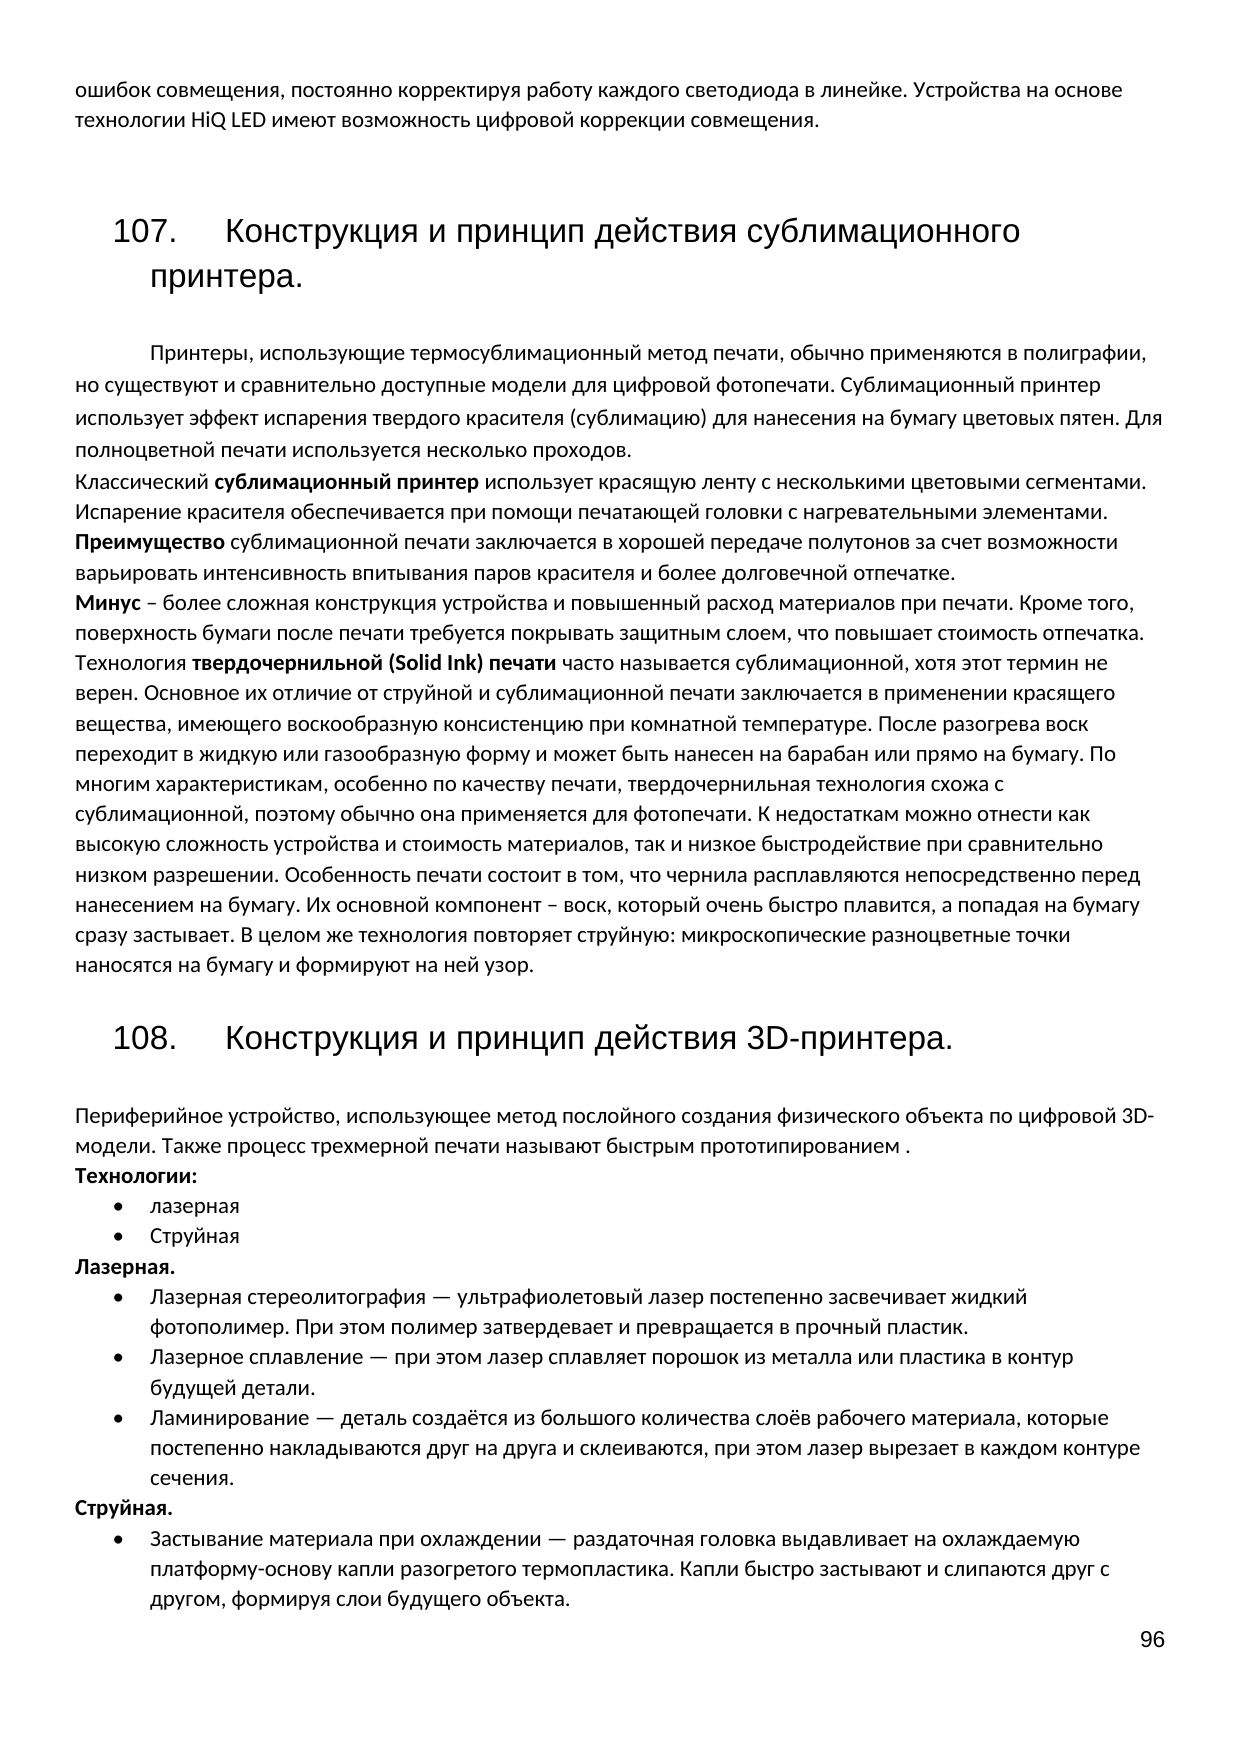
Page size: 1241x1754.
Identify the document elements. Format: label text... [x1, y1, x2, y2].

list Застывание материала при охлаждении — раздаточная головка выдавливает на охлаждаемую платформу-основу капли разогретого термопластика. Капли быстро застывают и слипаются друг с другом, формируя слои будущего объекта. [112, 1524, 1165, 1612]
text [75, 75, 1165, 133]
text Принтеры, использующие термосублимационный метод печати, обычно применяются в полиграфии, но существуют и сравнительно доступные модели для цифровой фотопечати. Сублимационный принтер использует эффект испарения твердого красителя (сублимацию) для нанесения на бумагу цветовых пятен. Для полноцветной печати используется несколько проходов. [75, 338, 1165, 463]
text Струйная. [75, 1493, 1165, 1522]
list Струйная [112, 1222, 1165, 1250]
list лазерная [112, 1191, 1165, 1219]
text Технологии: [75, 1161, 1165, 1189]
subtitle Конструкция и принцип действия 3D-принтера. [112, 1018, 1165, 1057]
text Минус – более сложная конструкция устройства и повышенный расход материалов при печати. Кроме того, поверхность бумаги после печати требуется покрывать защитным слоем, что повышает стоимость отпечатка. [75, 588, 1165, 646]
subtitle Конструкция и принцип действия сублимационного принтера. [112, 211, 1165, 294]
text Технология твердочернильной (Solid Ink) печати часто называется сублимационной, хотя этот термин не верен. Основное их отличие от струйной и сублимационной печати заключается в применении красящего вещества, имеющего воскообразную консистенцию при комнатной температуре. После разогрева воск переходит в жидкую или газообразную форму и может быть нанесен на барабан или прямо на бумагу. По многим характеристикам, особенно по качеству печати, твердочернильная технология схожа с сублимационной, поэтому обычно она применяется для фотопечати. К недостаткам можно отнести как высокую сложность устройства и стоимость материалов, так и низкое быстродействие при сравнительно низком разрешении. Особенность печати состоит в том, что чернила расплавляются непосредственно перед нанесением на бумагу. Их основной компонент – воск, который очень быстро плавится, а попадая на бумагу сразу застывает. В целом же технология повторяет струйную: микроскопические разноцветные точки наносятся на бумагу и формируют на ней узор. [75, 648, 1165, 978]
text Периферийное устройство, использующее метод послойного создания физического объекта по цифровой 3D-модели. Также процесс трехмерной печати называют быстрым прототипированием . [75, 1101, 1165, 1159]
text Лазерная. [75, 1252, 1165, 1280]
text Классический сублимационный принтер использует красящую ленту с несколькими цветовыми сегментами. Испарение красителя обеспечивается при помощи печатающей головки с нагревательными элементами. Преимущество сублимационной печати заключается в хорошей передаче полутонов за счет возможности варьировать интенсивность впитывания паров красителя и более долговечной отпечатке. [75, 467, 1165, 586]
list Ламинирование — деталь создаётся из большого количества слоёв рабочего материала, которые постепенно накладываются друг на друга и склеиваются, при этом лазер вырезает в каждом контуре сечения. [112, 1403, 1165, 1491]
list Лазерное сплавление — при этом лазер сплавляет порошок из металла или пластика в контур будущей детали. [112, 1342, 1165, 1401]
list Лазерная стереолитография — ультрафиолетовый лазер постепенно засвечивает жидкий фотополимер. При этом полимер затвердевает и превращается в прочный пластик. [112, 1282, 1165, 1340]
